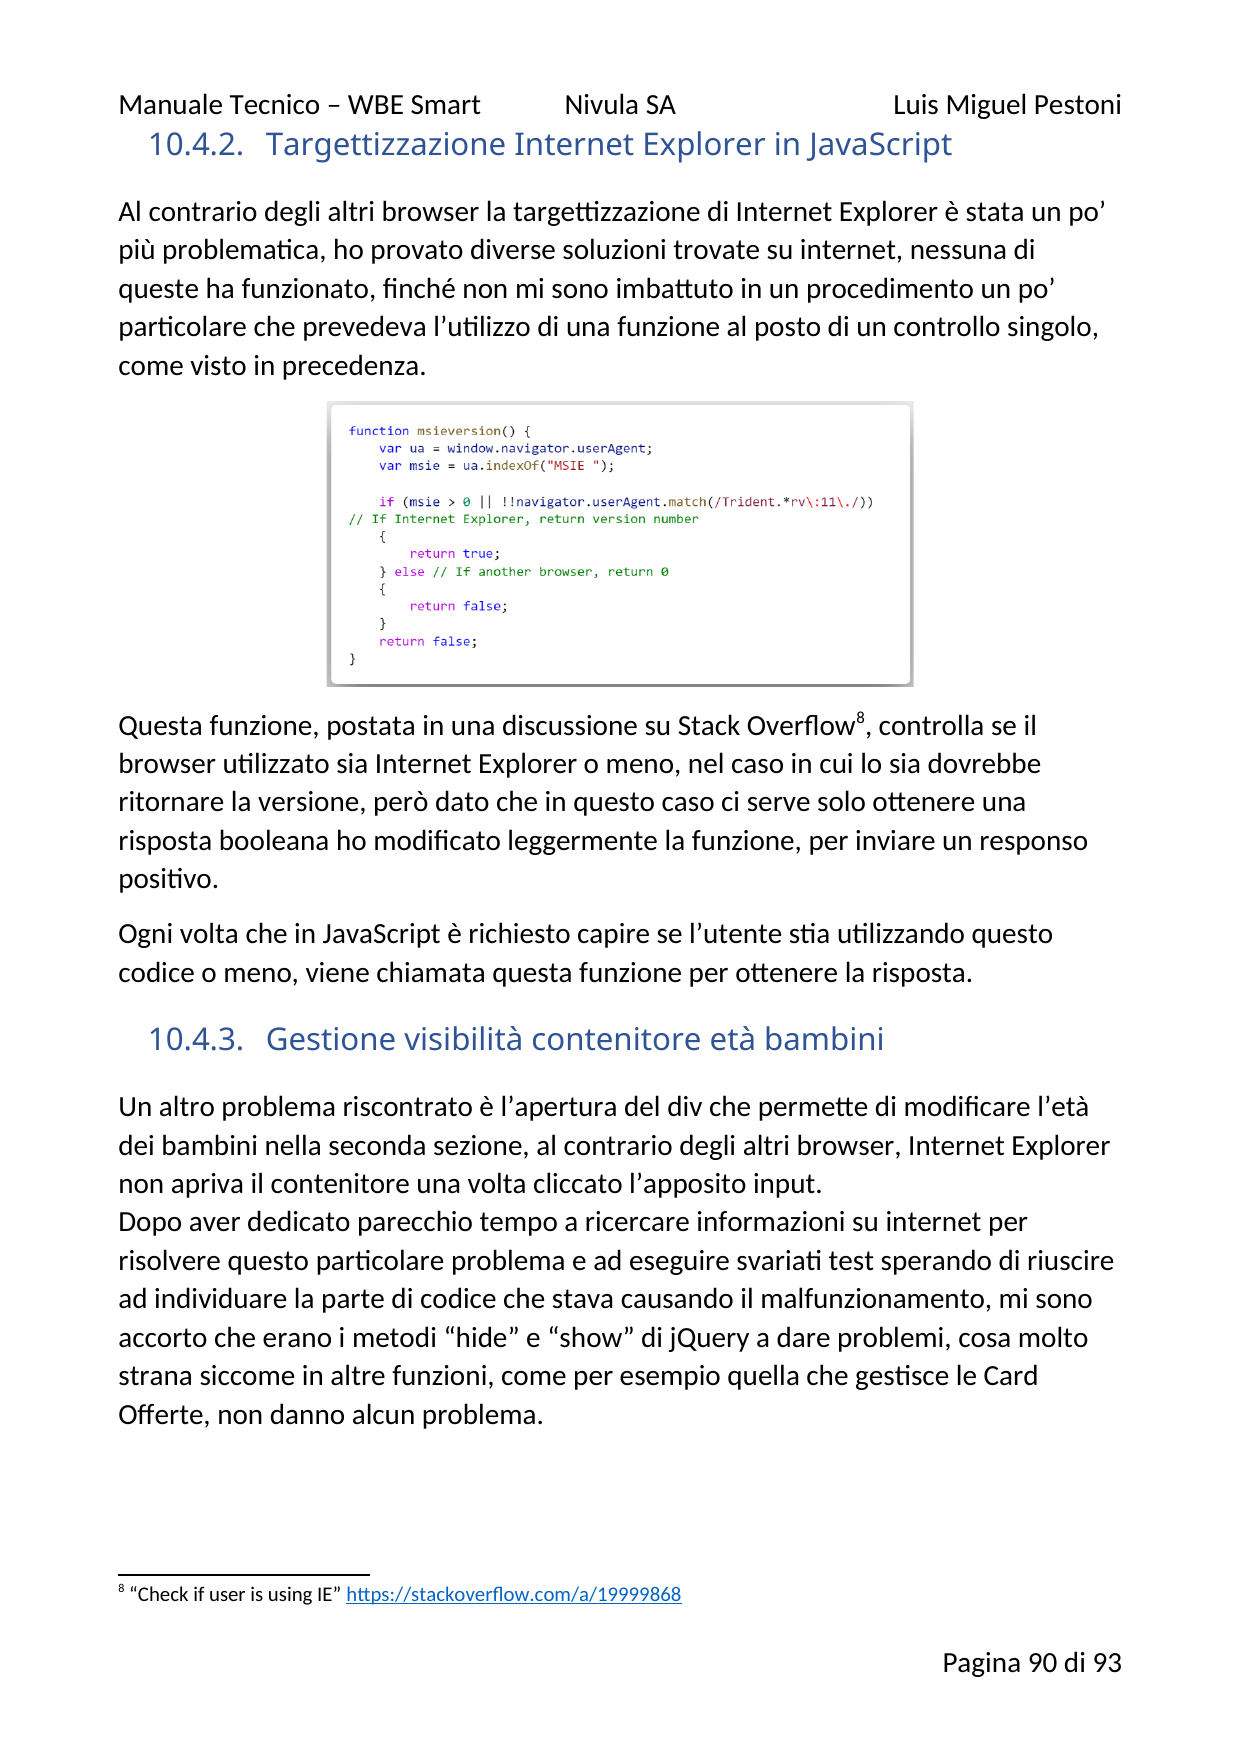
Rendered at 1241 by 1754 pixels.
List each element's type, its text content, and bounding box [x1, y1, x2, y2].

subtitle Targettizzazione Internet Explorer in JavaScript [148, 122, 1122, 164]
subtitle Gestione visibilità contenitore età bambini [148, 1017, 1122, 1060]
text Al contrario degli altri browser la targettizzazione di Internet Explorer è stata un po’ più problematica, ho provato diverse soluzioni trovate su internet, nessuna di queste ha funzionato, finché non mi sono imbattuto in un procedimento un po’ particolare che prevedeva l’utilizzo di una funzione al posto di un controllo singolo, come visto in precedenza. [118, 193, 1122, 382]
picture [326, 401, 914, 687]
text Questa funzione, postata in una discussione su Stack Overflow, controlla se il browser utilizzato sia Internet Explorer o meno, nel caso in cui lo sia dovrebbe ritornare la versione, però dato che in questo caso ci serve solo ottenere una risposta booleana ho modificato leggermente la funzione, per inviare un responso positivo. [118, 707, 1122, 896]
text Un altro problema riscontrato è l’apertura del div che permette di modificare l’età dei bambini nella seconda sezione, al contrario degli altri browser, Internet Explorer non apriva il contenitore una volta cliccato l’apposito input. Dopo aver dedicato parecchio tempo a ricercare informazioni su internet per risolvere questo particolare problema e ad eseguire svariati test sperando di riuscire ad individuare la parte di codice che stava causando il malfunzionamento, mi sono accorto che erano i metodi “hide” e “show” di jQuery a dare problemi, cosa molto strana siccome in altre funzioni, come per esempio quella che gestisce le Card Offerte, non danno alcun problema. [118, 1088, 1122, 1431]
text Ogni volta che in JavaScript è richiesto capire se l’utente stia utilizzando questo codice o meno, viene chiamata questa funzione per ottenere la risposta. [118, 915, 1122, 989]
